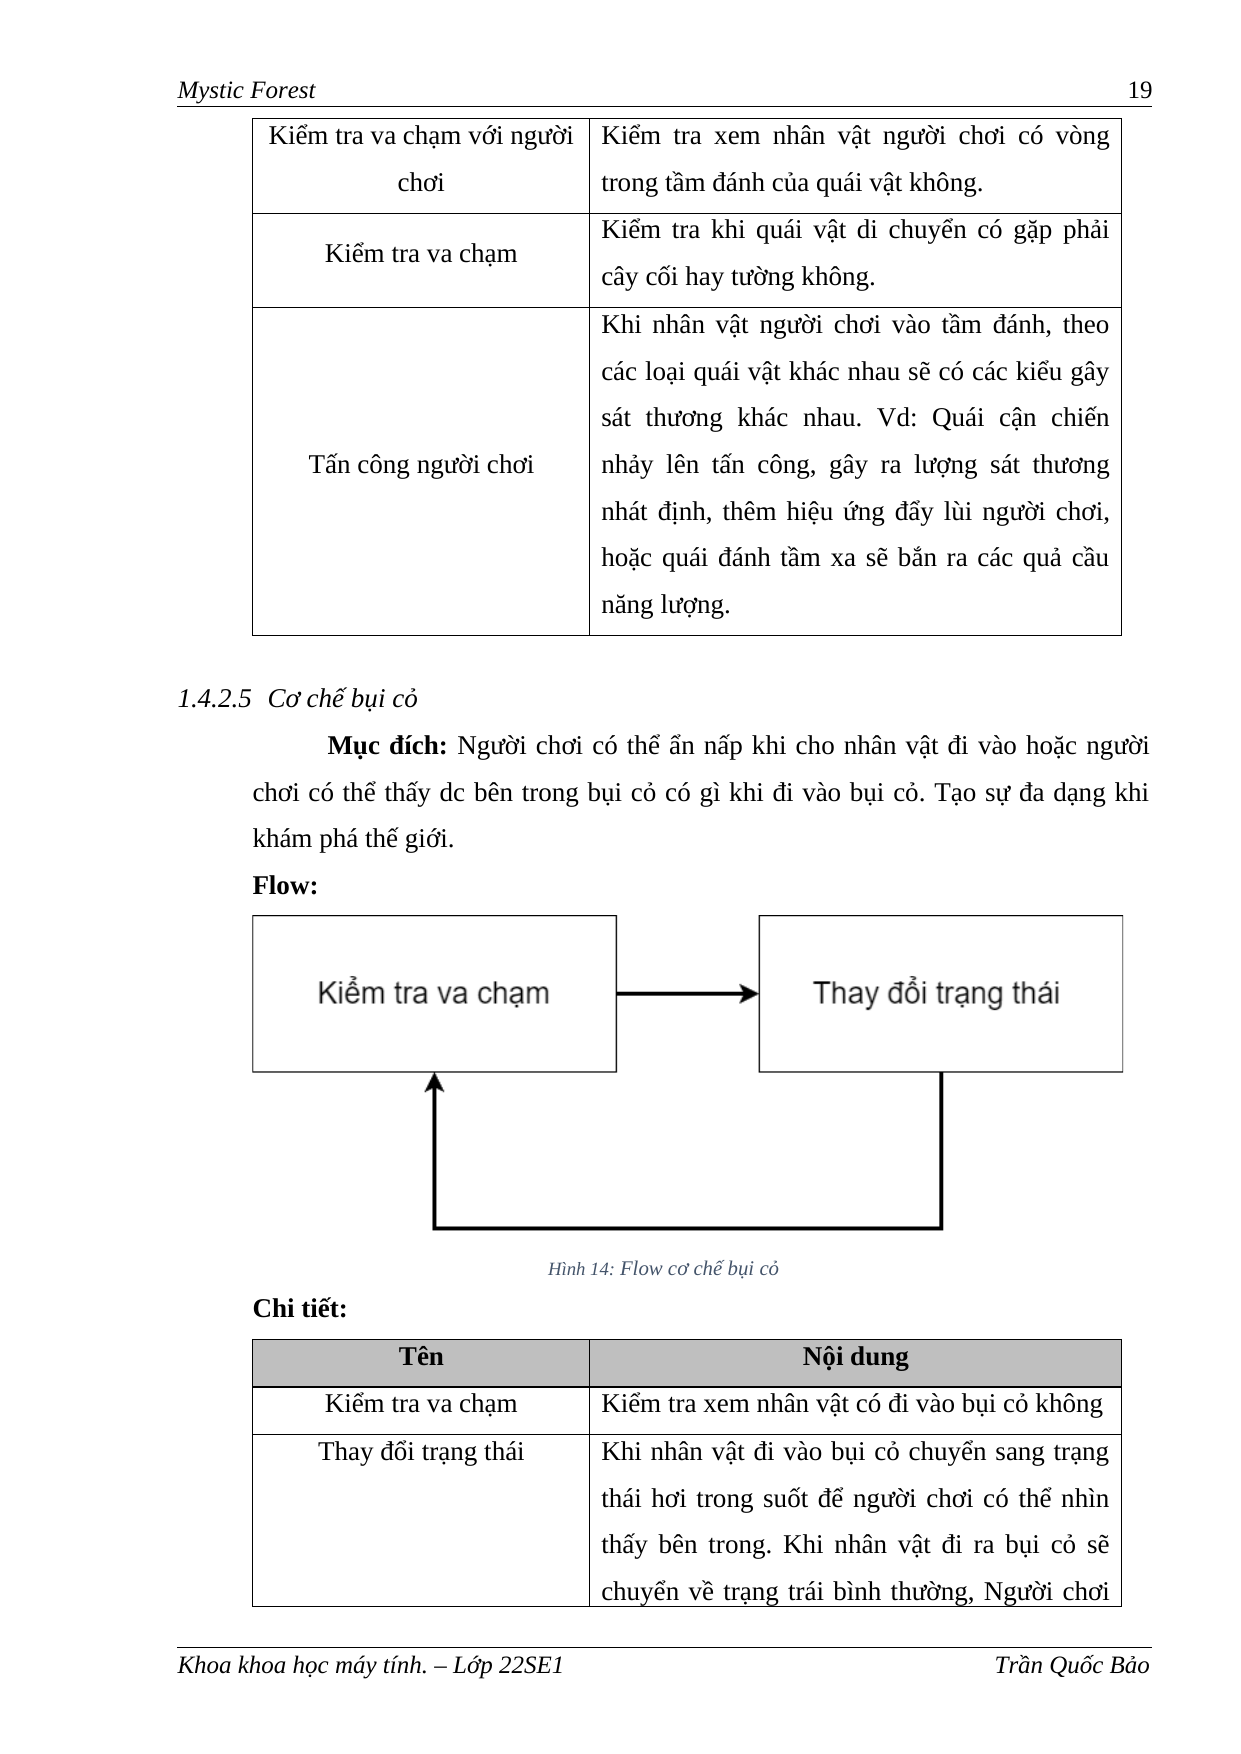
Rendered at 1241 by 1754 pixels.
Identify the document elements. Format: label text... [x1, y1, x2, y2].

table_cell Khi nhân vật người chơi vào tầm đánh, theo các loại quái vật khác nhau sẽ có các kiểu gây sát thương khác nhau. Vd: Quái cận chiến nhảy lên tấn công, gây ra lượng sát thương nhát định, thêm hiệu ứng đẩy lùi người chơi, hoặc quái đánh tầm xa sẽ bắn ra các quả cầu năng lượng. [590, 308, 1121, 634]
subtitle Cơ chế bụi cỏ [177, 682, 1152, 713]
table_cell Kiểm tra khi quái vật di chuyển có gặp phải cây cối hay tường không. [590, 214, 1121, 307]
table_cell Kiểm tra va chạm [253, 1388, 589, 1434]
table_cell Tấn công người chơi [253, 308, 589, 634]
table_cell Kiểm tra va chạm với người chơi [253, 119, 589, 212]
table_cell Thay đổi trạng thái [253, 1435, 589, 1606]
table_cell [590, 1435, 1121, 1606]
table_header Nội dung [590, 1340, 1121, 1386]
picture [252, 915, 1124, 1241]
text Mục đích: Người chơi có thể ẩn nấp khi cho nhân vật đi vào hoặc người chơi có thể thấy dc bên trong bụi cỏ có gì khi đi vào bụi cỏ. Tạo sự đa dạng khi khám phá thế giới. [252, 729, 1152, 853]
table_cell Kiểm tra xem nhân vật có đi vào bụi cỏ không [590, 1388, 1121, 1434]
table_cell Kiểm tra va chạm [253, 214, 589, 307]
table_header Tên [253, 1340, 589, 1386]
table_cell Kiểm tra xem nhân vật người chơi có vòng trong tầm đánh của quái vật không. [590, 119, 1121, 212]
text Flow: [252, 869, 1152, 900]
text Chi tiết: [252, 1292, 1152, 1323]
